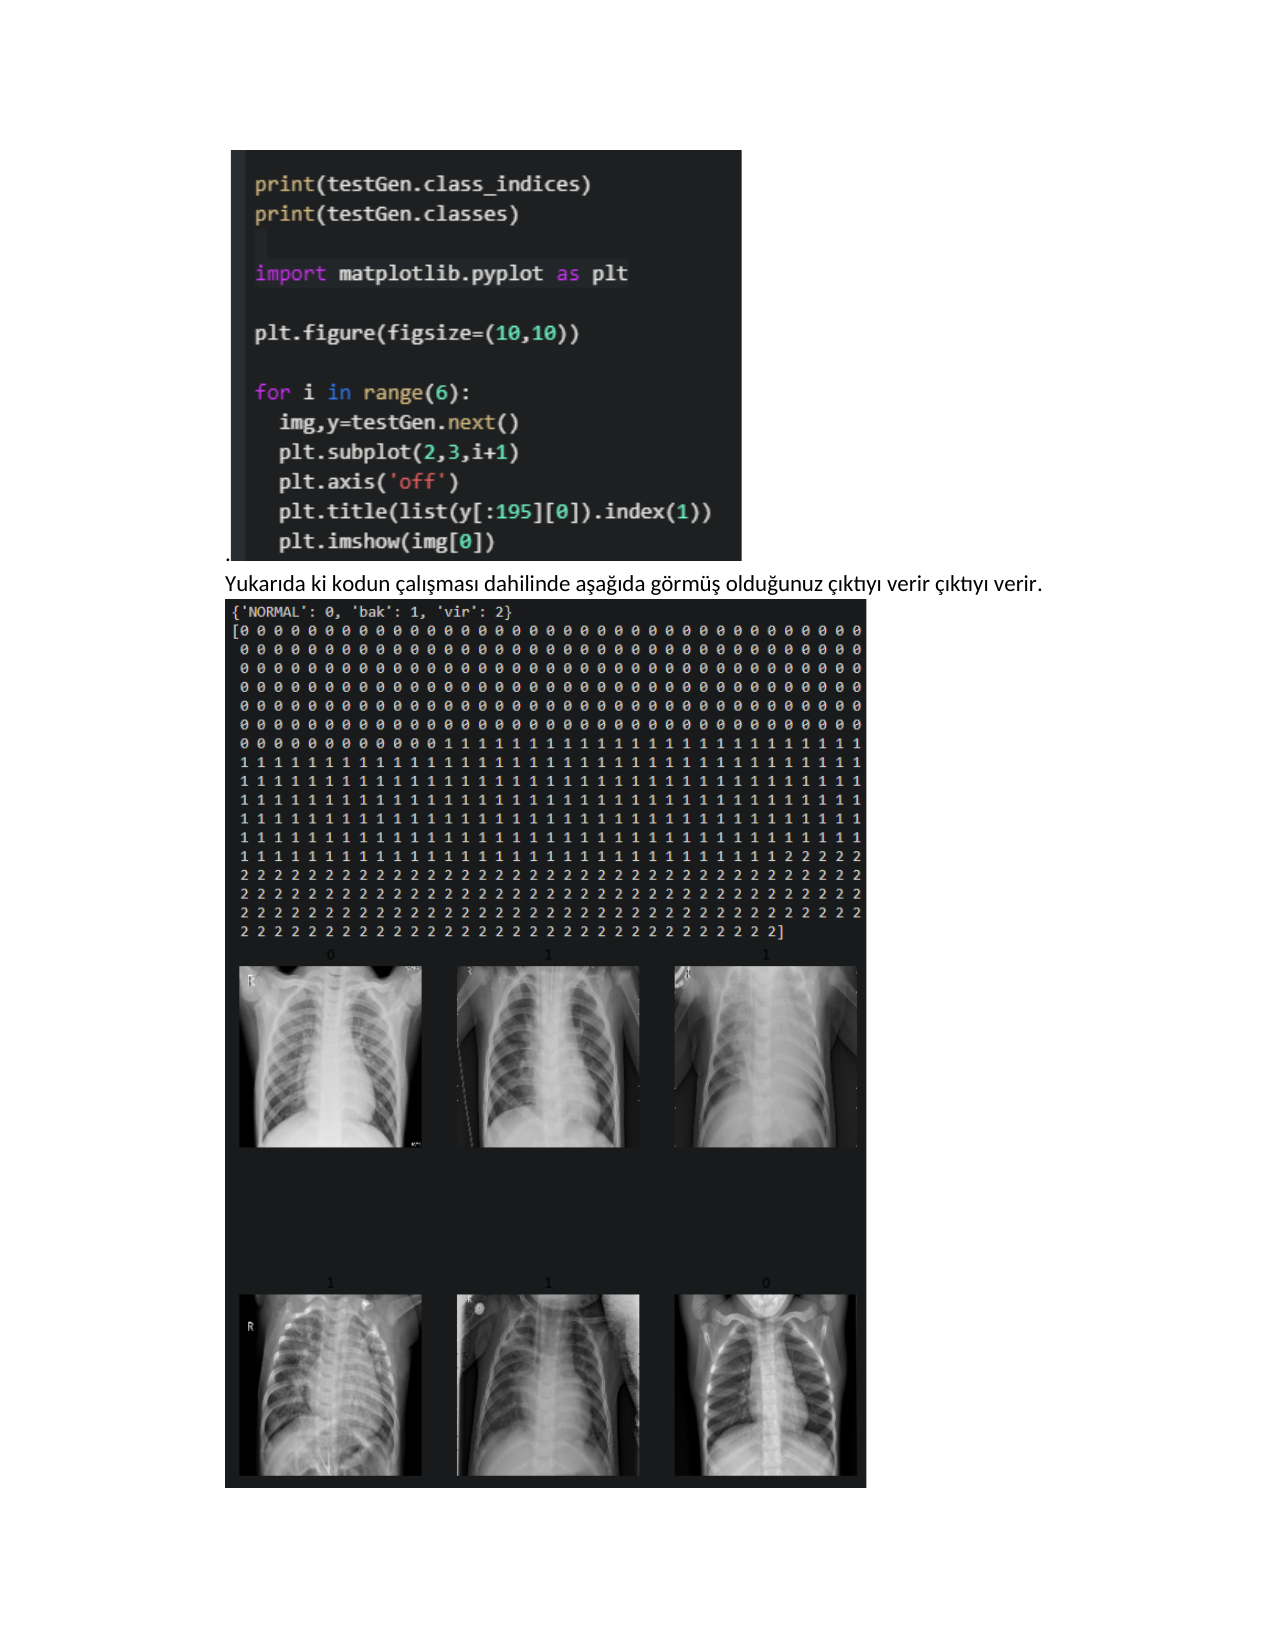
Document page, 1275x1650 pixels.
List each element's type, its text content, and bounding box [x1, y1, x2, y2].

list Yukarıda ki kodun çalışması dahilinde aşağıda görmüş olduğunuz çıktıyı verir çıktıyı verir. [225, 569, 1125, 597]
picture [225, 599, 867, 1488]
picture [230, 150, 742, 561]
